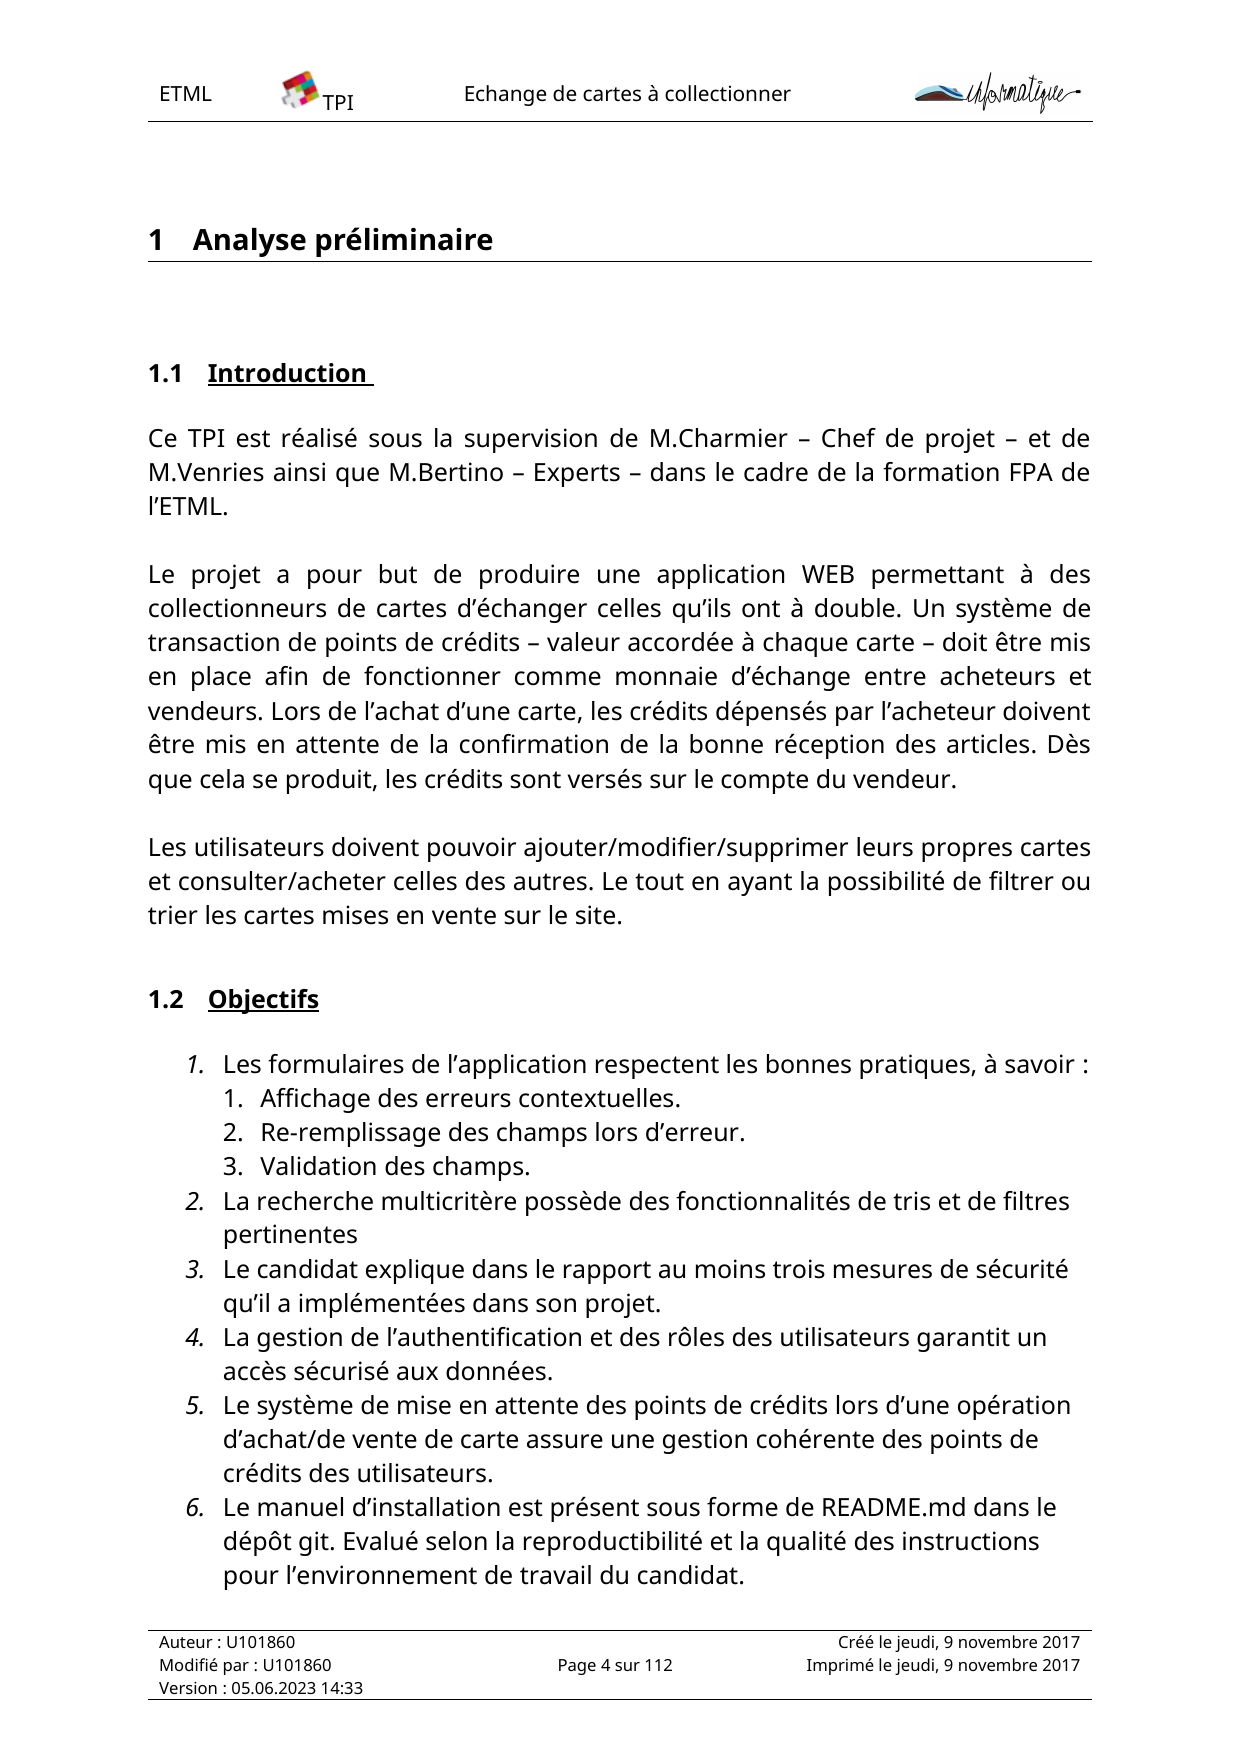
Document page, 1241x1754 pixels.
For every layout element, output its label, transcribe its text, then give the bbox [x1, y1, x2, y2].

list Le manuel d’installation est présent sous forme de README.md dans le dépôt git. Evalué selon la reproductibilité et la qualité des instructions pour l’environnement de travail du candidat. [185, 1490, 1092, 1592]
list La recherche multicritère possède des fonctionnalités de tris et de filtres pertinentes [185, 1183, 1092, 1251]
list Affichage des erreurs contextuelles. [223, 1081, 1092, 1115]
text Les utilisateurs doivent pouvoir ajouter/modifier/supprimer leurs propres cartes et consulter/acheter celles des autres. Le tout en ayant la possibilité de filtrer ou trier les cartes mises en vente sur le site. [148, 829, 1092, 932]
picture [276, 69, 323, 111]
subtitle Introduction [148, 355, 1092, 389]
subtitle Analyse préliminaire [148, 219, 1092, 261]
list La gestion de l’authentification et des rôles des utilisateurs garantit un accès sécurisé aux données. [185, 1319, 1092, 1387]
list Le système de mise en attente des points de crédits lors d’une opération d’achat/de vente de carte assure une gestion cohérente des points de crédits des utilisateurs. [185, 1387, 1092, 1490]
list Validation des champs. [223, 1149, 1092, 1183]
list Re-remplissage des champs lors d’erreur. [223, 1115, 1092, 1149]
text Le projet a pour but de produire une application WEB permettant à des collectionneurs de cartes d’échanger celles qu’ils ont à double. Un système de transaction de points de crédits – valeur accordée à chaque carte – doit être mis en place afin de fonctionner comme monnaie d’échange entre acheteurs et vendeurs. Lors de l’achat d’une carte, les crédits dépensés par l’acheteur doivent être mis en attente de la confirmation de la bonne réception des articles. Dès que cela se produit, les crédits sont versés sur le compte du vendeur. [148, 557, 1092, 795]
subtitle Objectifs [148, 982, 1092, 1016]
text Ce TPI est réalisé sous la supervision de M.Charmier – Chef de projet – et de M.Venries ainsi que M.Bertino – Experts – dans le cadre de la formation FPA de l’ETML. [148, 421, 1092, 523]
list Les formulaires de l’application respectent les bonnes pratiques, à savoir : [185, 1047, 1092, 1081]
list Le candidat explique dans le rapport au moins trois mesures de sécurité qu’il a implémentées dans son projet. [185, 1251, 1092, 1319]
